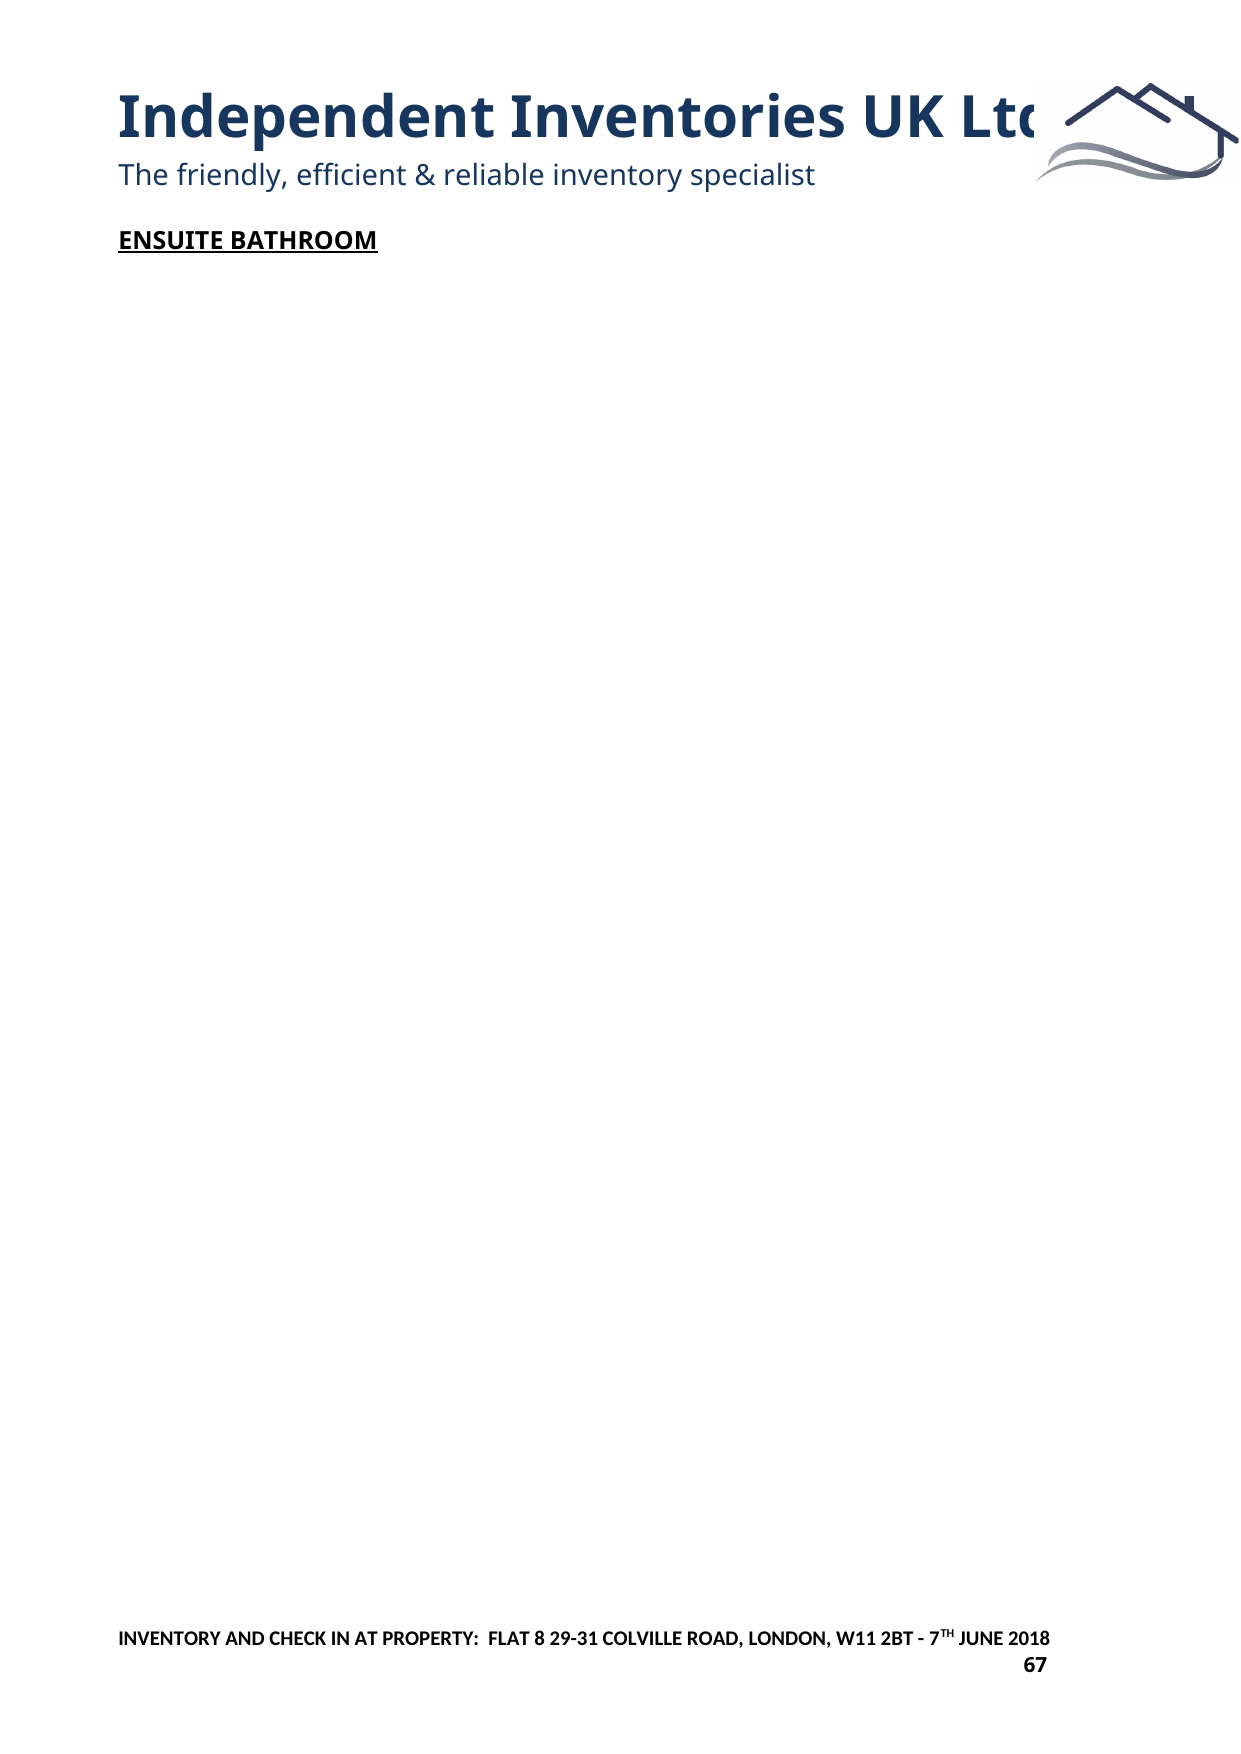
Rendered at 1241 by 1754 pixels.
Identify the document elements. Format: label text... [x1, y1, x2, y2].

picture [1034, 83, 1239, 181]
text ENSUITE BATHROOM [118, 223, 1087, 257]
